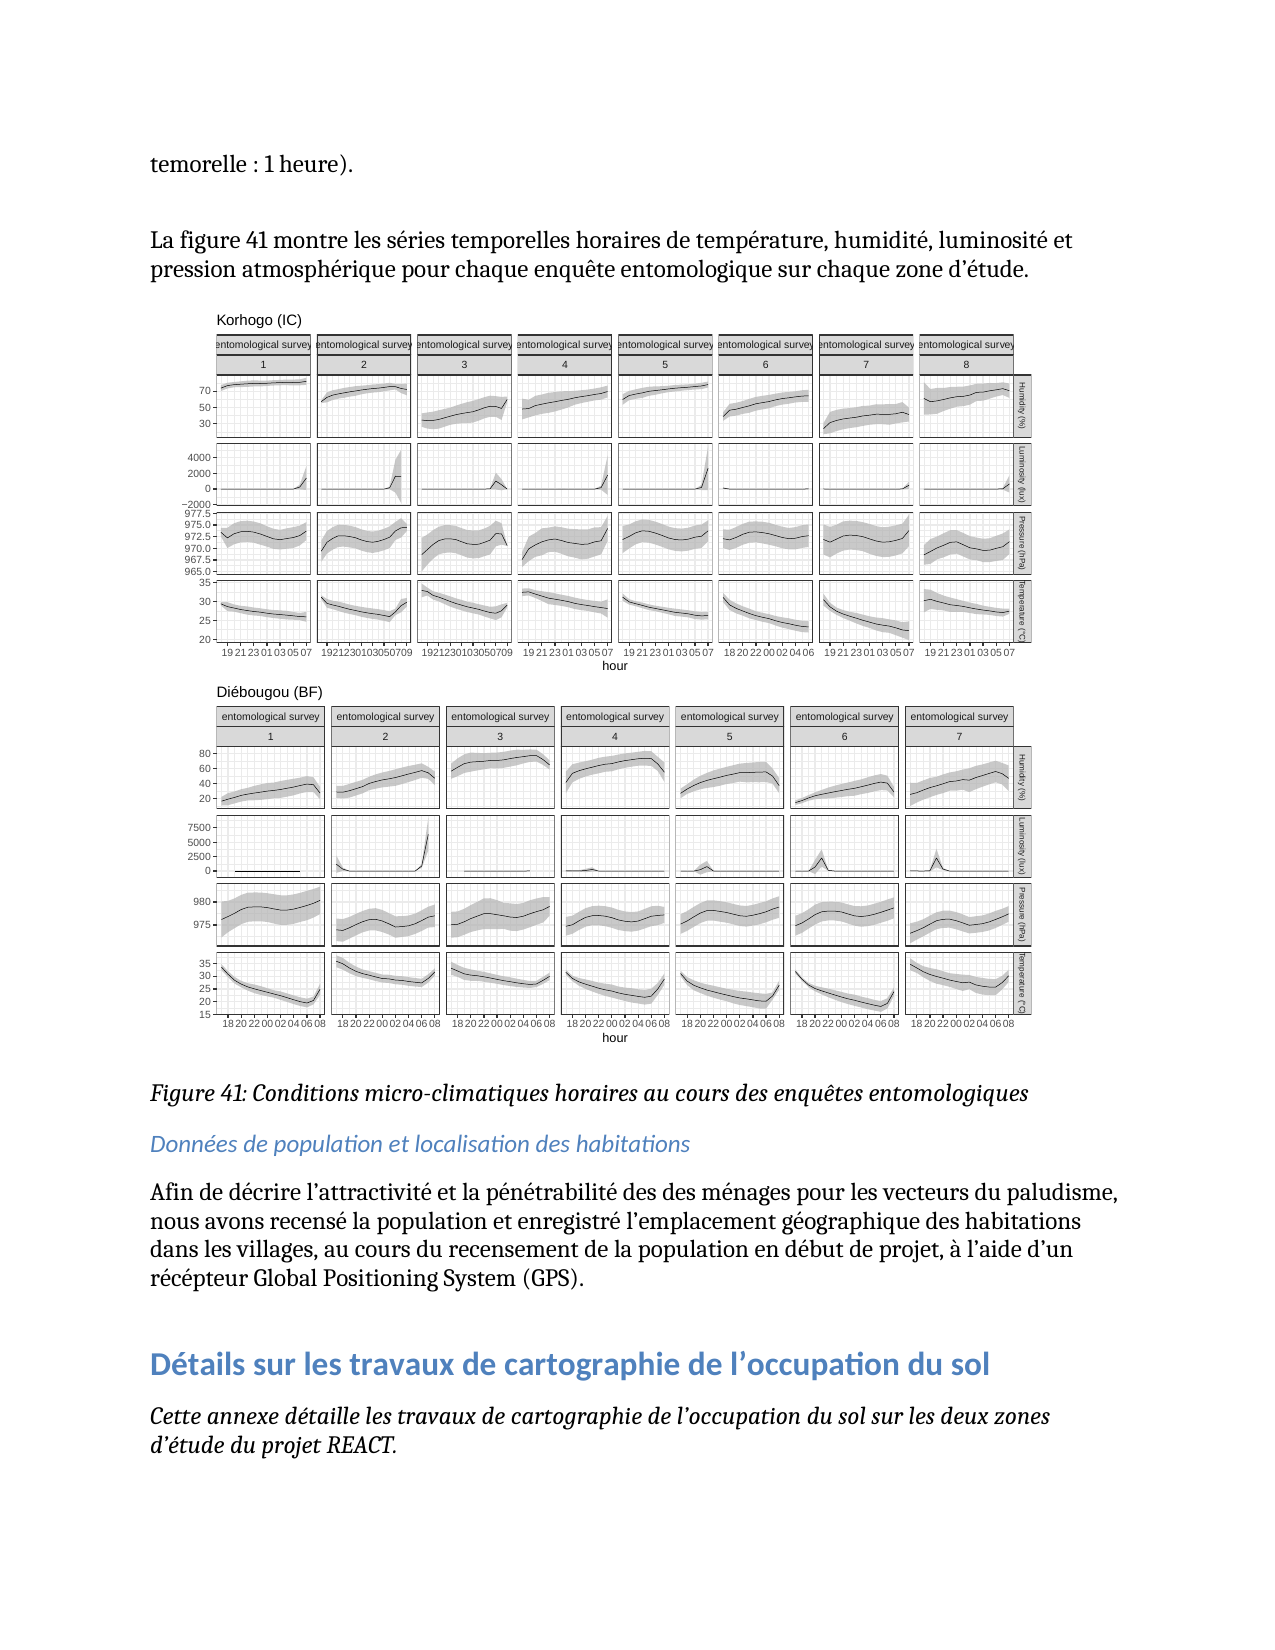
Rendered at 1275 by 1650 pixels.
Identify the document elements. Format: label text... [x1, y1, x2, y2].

text La figure 41 montre les séries temporelles horaires de température, humidité, luminosité et pression atmosphérique pour chaque enquête entomologique sur chaque zone d’étude. [150, 226, 1125, 284]
subtitle Détails sur les travaux de cartographie de l’occupation du sol [150, 1343, 1125, 1383]
text Figure 41: Conditions micro-climatiques horaires au cours des enquêtes entomologiques [150, 1079, 1125, 1108]
text Cette annexe détaille les travaux de cartographie de l’occupation du sol sur les deux zones d’étude du projet REACT. [150, 1402, 1125, 1460]
subtitle Données de population et localisation des habitations [150, 1128, 1125, 1159]
text Afin de décrire l’attractivité et la pénétrabilité des des ménages pour les vecteurs du paludisme, nous avons recensé la population et enregistré l’emplacement géographique des habitations dans les villages, au cours du recensement de la population en début de projet, à l’aide d’un récépteur Global Positioning System (GPS). [150, 1178, 1125, 1293]
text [150, 150, 1125, 207]
